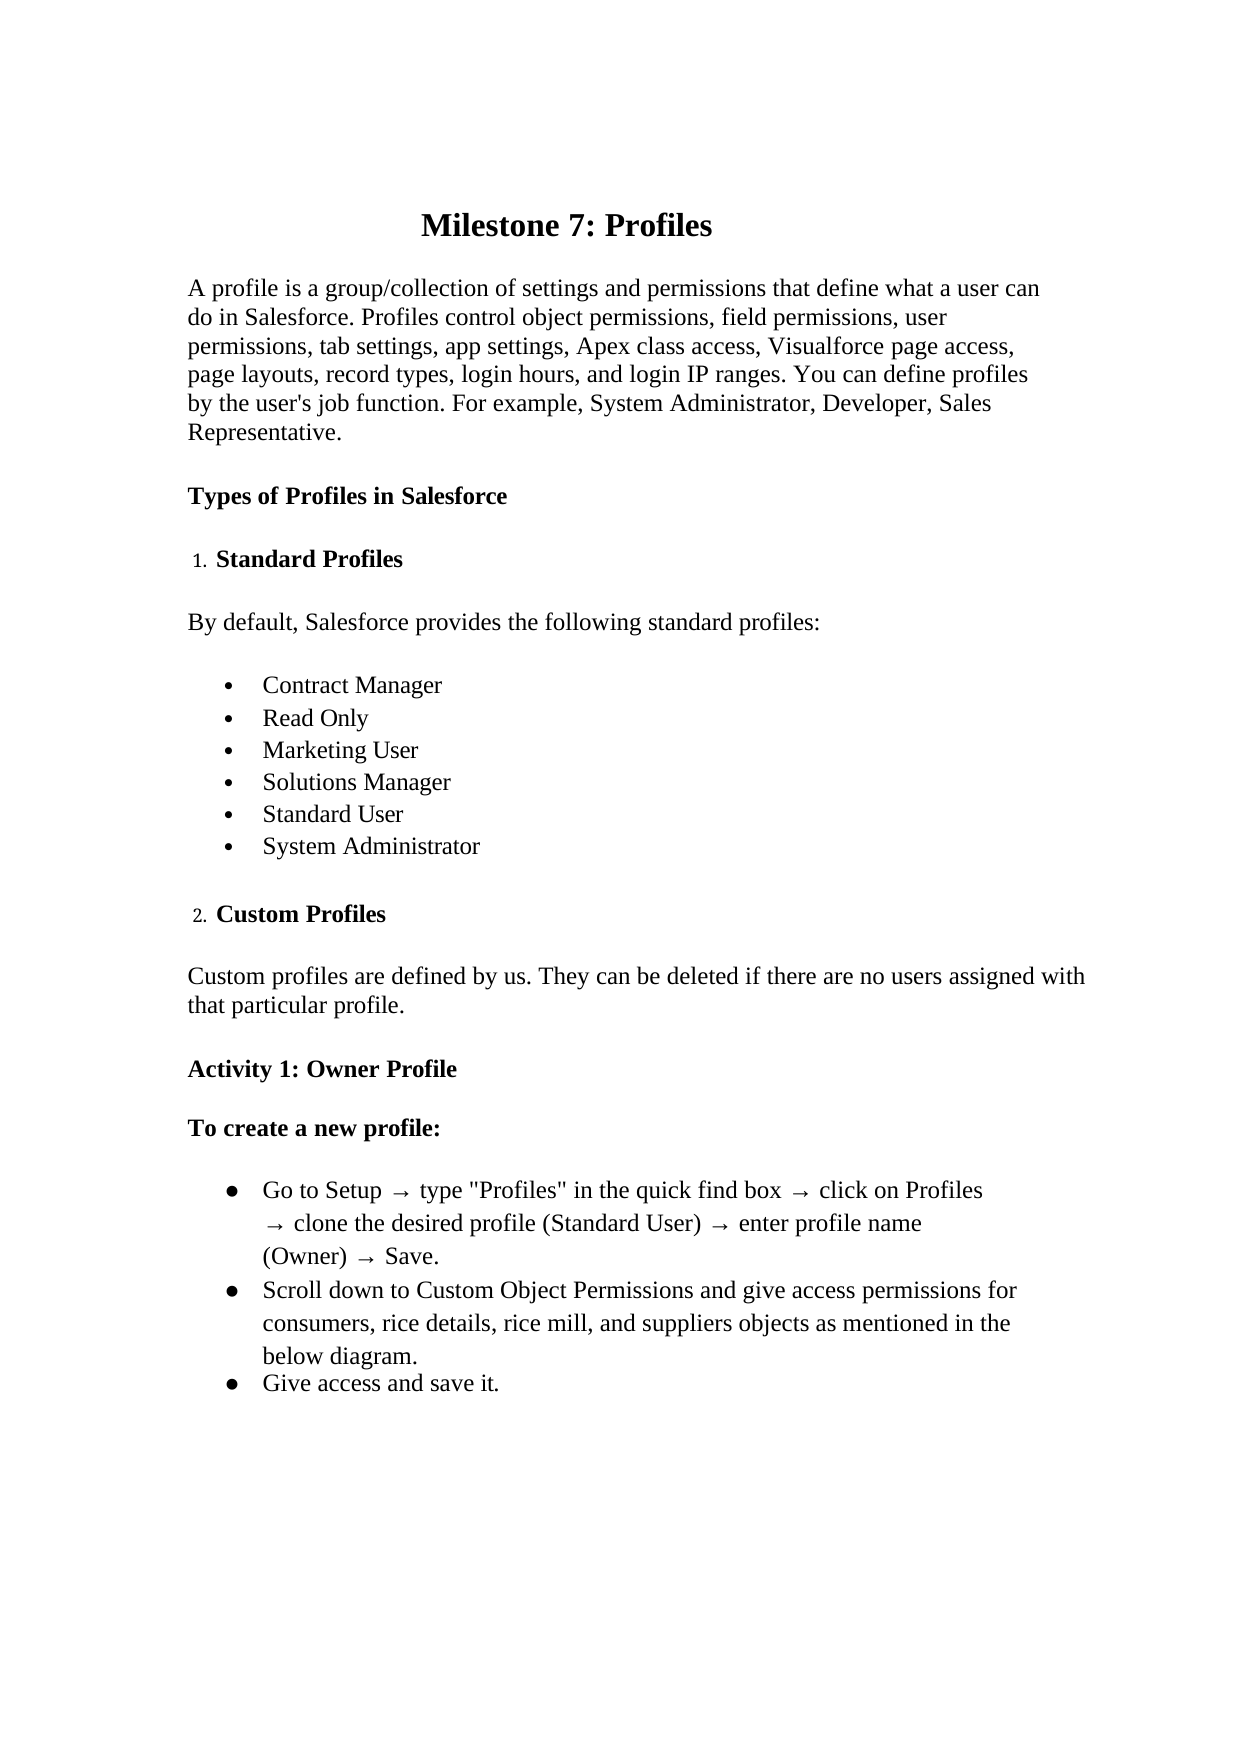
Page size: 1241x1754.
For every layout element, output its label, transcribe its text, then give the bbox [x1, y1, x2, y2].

text Custom profiles are defined by us. They can be deleted if there are no users assigned with that particular profile. [187, 961, 1093, 1019]
text A profile is a group/collection of settings and permissions that define what a user can do in Salesforce. Profiles control object permissions, field permissions, user permissions, tab settings, app settings, Apex class access, Visualforce page access, page layouts, record types, login hours, and login IP ranges. You can define profiles by the user's job function. For example, System Administrator, Developer, Sales Representative. [187, 273, 1053, 446]
list Contract Manager [225, 670, 1093, 699]
list Go to Setup → type "Profiles" in the quick find box → click on Profiles → clone the desired profile (Standard User) → enter profile name (Owner) → Save. [225, 1175, 994, 1270]
text To create a new profile: [187, 1113, 1093, 1141]
subtitle Activity 1: Owner Profile [187, 1054, 1093, 1083]
text By default, Salesforce provides the following standard profiles: [187, 607, 1093, 636]
list Standard Profiles [192, 544, 1093, 573]
list Give access and save it. [225, 1374, 1093, 1396]
list Solutions Manager [225, 767, 1093, 796]
list System Administrator [225, 831, 1093, 860]
list Marketing User [225, 735, 1093, 764]
list Standard User [225, 799, 1093, 828]
text Types of Profiles in Salesforce [187, 481, 1093, 510]
list Custom Profiles [192, 899, 1093, 928]
subtitle Milestone 7: Profiles [187, 205, 1093, 244]
list Read Only [225, 703, 1093, 731]
list Scroll down to Custom Object Permissions and give access permissions for consumers, rice details, rice mill, and suppliers objects as mentioned in the below diagram. [225, 1275, 1034, 1369]
